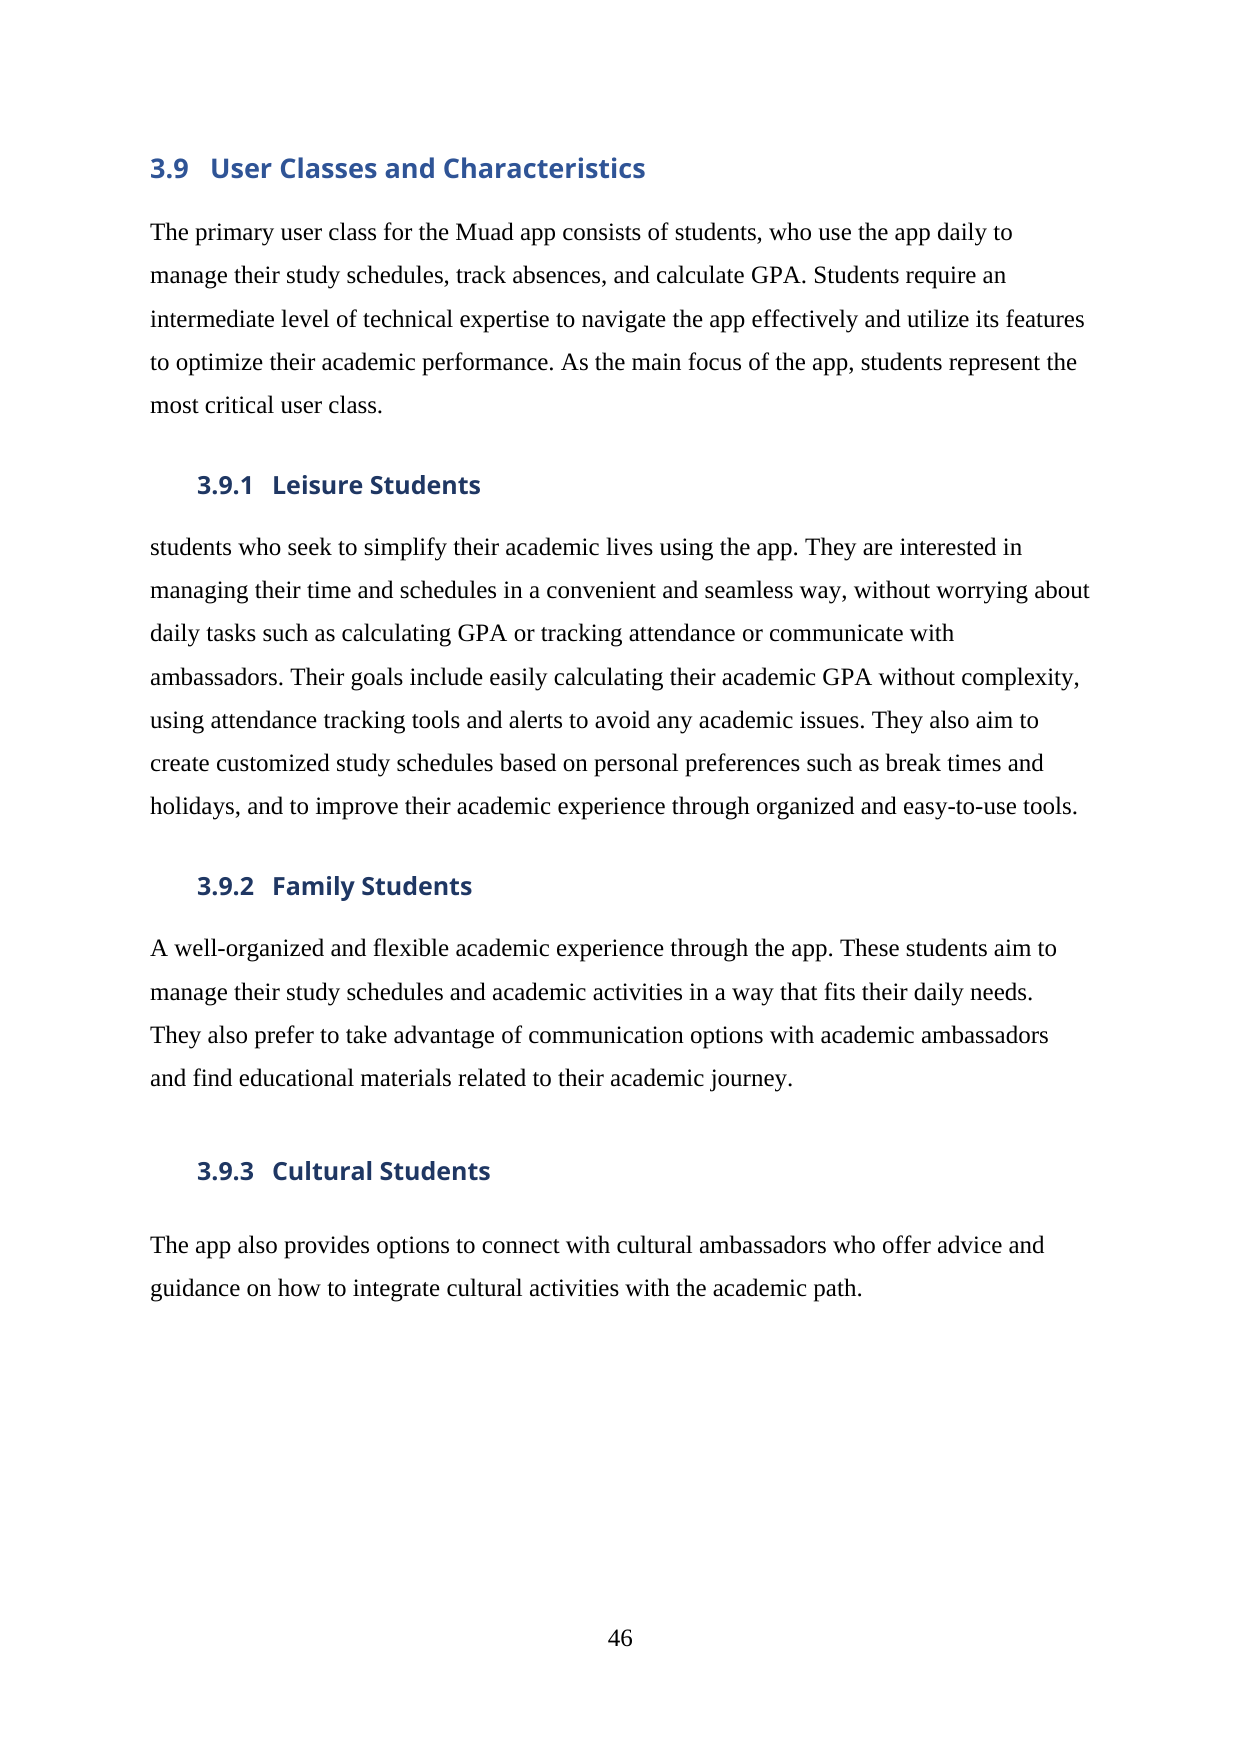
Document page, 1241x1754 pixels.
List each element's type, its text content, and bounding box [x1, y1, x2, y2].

text A well-organized and flexible academic experience through the app. These students aim to manage their study schedules and academic activities in a way that fits their daily needs. They also prefer to take advantage of communication options with academic ambassadors and find educational materials related to their academic journey. [150, 933, 1090, 1092]
subtitle User Classes and Characteristics [150, 150, 1090, 187]
text students who seek to simplify their academic lives using the app. They are interested in managing their time and schedules in a convenient and seamless way, without worrying about daily tasks such as calculating GPA or tracking attendance or communicate with ambassadors. Their goals include easily calculating their academic GPA without complexity, using attendance tracking tools and alerts to avoid any academic issues. They also aim to create customized study schedules based on personal preferences such as break times and holidays, and to improve their academic experience through organized and easy-to-use tools. [150, 532, 1090, 820]
subtitle Cultural Students [197, 1153, 1090, 1187]
text The app also provides options to connect with cultural ambassadors who offer advice and guidance on how to integrate cultural activities with the academic path. [150, 1230, 1090, 1302]
subtitle Family Students [197, 869, 1090, 903]
text The primary user class for the Muad app consists of students, who use the app daily to manage their study schedules, track absences, and calculate GPA. Students require an intermediate level of technical expertise to navigate the app effectively and utilize its features to optimize their academic performance. As the main focus of the app, students represent the most critical user class. [150, 217, 1090, 419]
subtitle Leisure Students [197, 468, 1090, 502]
